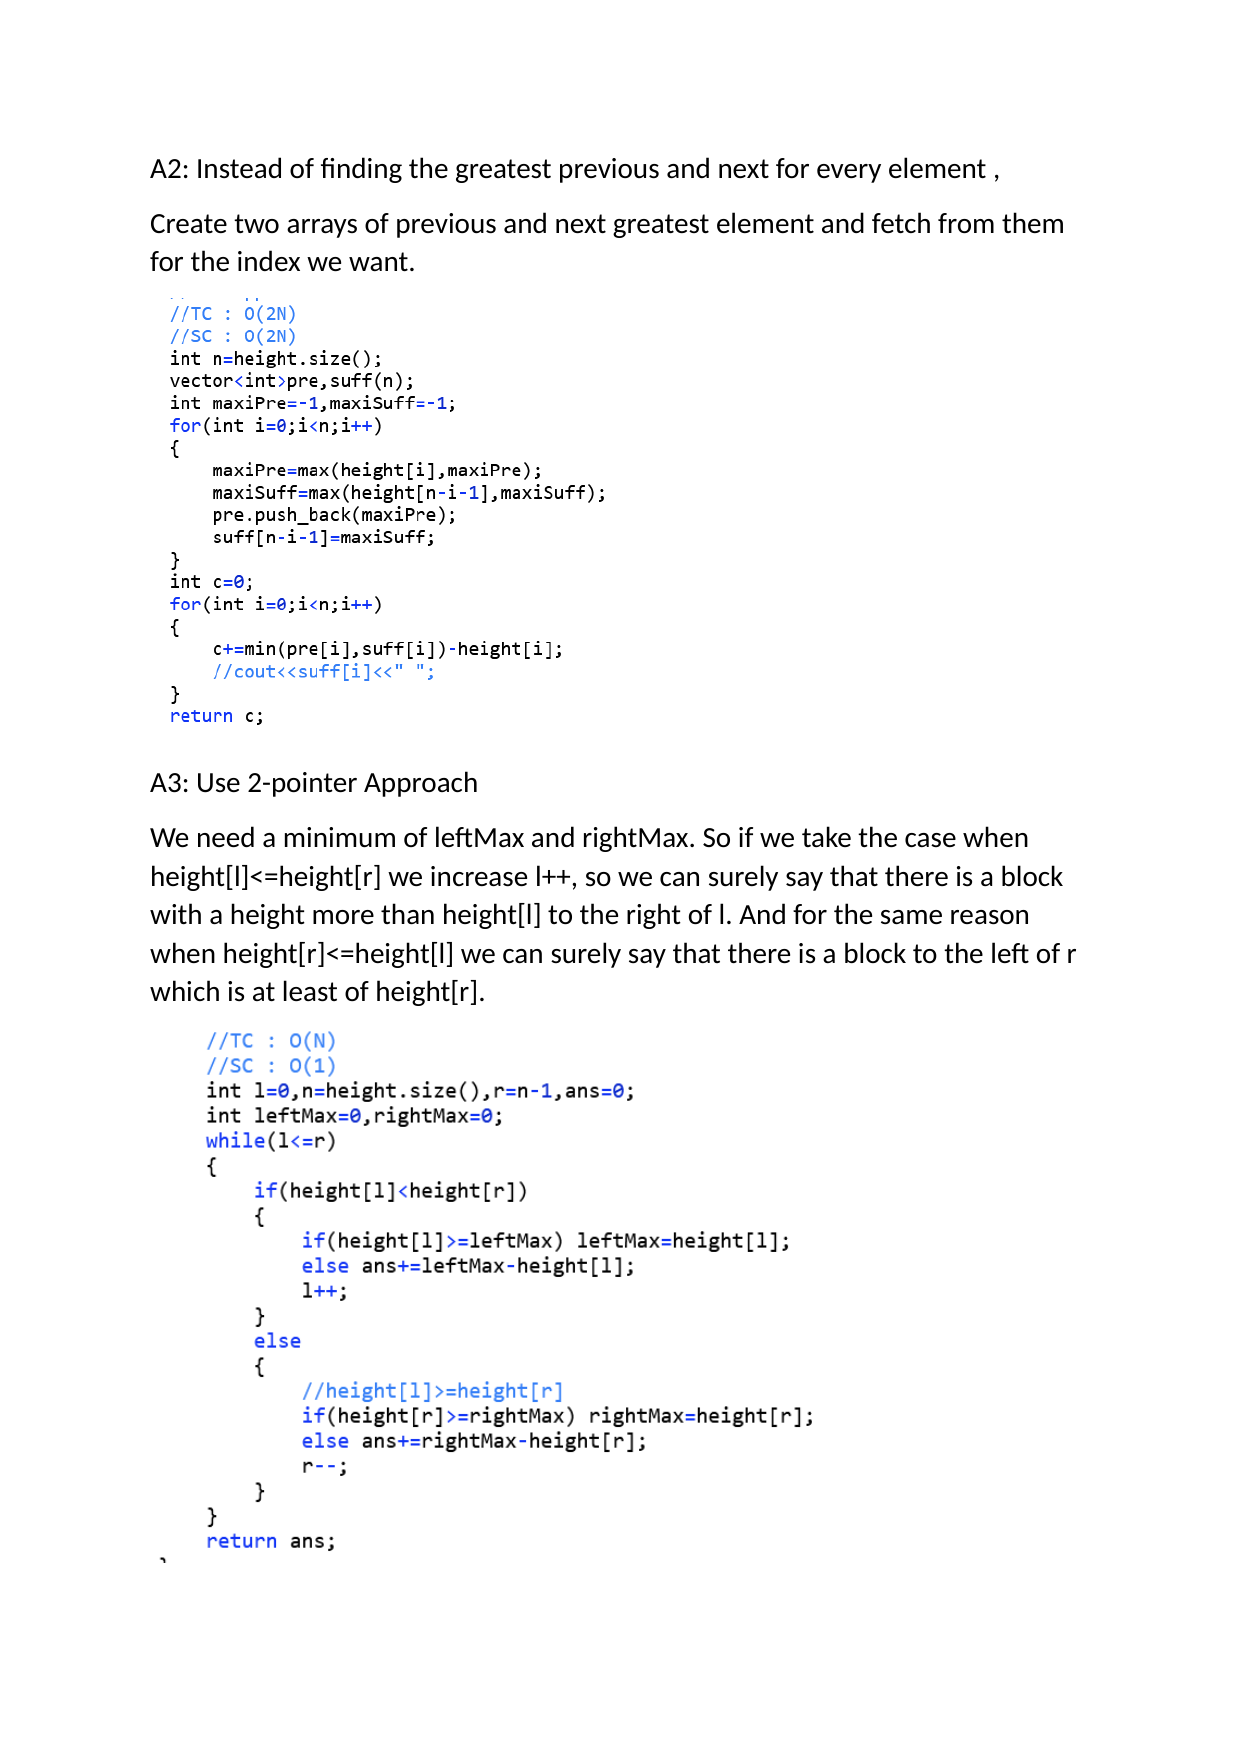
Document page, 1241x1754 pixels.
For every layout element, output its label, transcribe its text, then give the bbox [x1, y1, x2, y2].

text We need a minimum of leftMax and rightMax. So if we take the case when height[l]<=height[r] we increase l++, so we can surely say that there is a block with a height more than height[l] to the right of l. And for the same reason when height[r]<=height[l] we can surely say that there is a block to the left of r which is at least of height[r]. [150, 819, 1090, 1009]
text Create two arrays of previous and next greatest element and fetch from them for the index we want. [150, 205, 1090, 279]
text A2: Instead of finding the greatest previous and next for every element , [150, 150, 1090, 186]
picture [150, 298, 650, 746]
picture [150, 1028, 862, 1563]
text A3: Use 2-pointer Approach [150, 764, 1090, 800]
